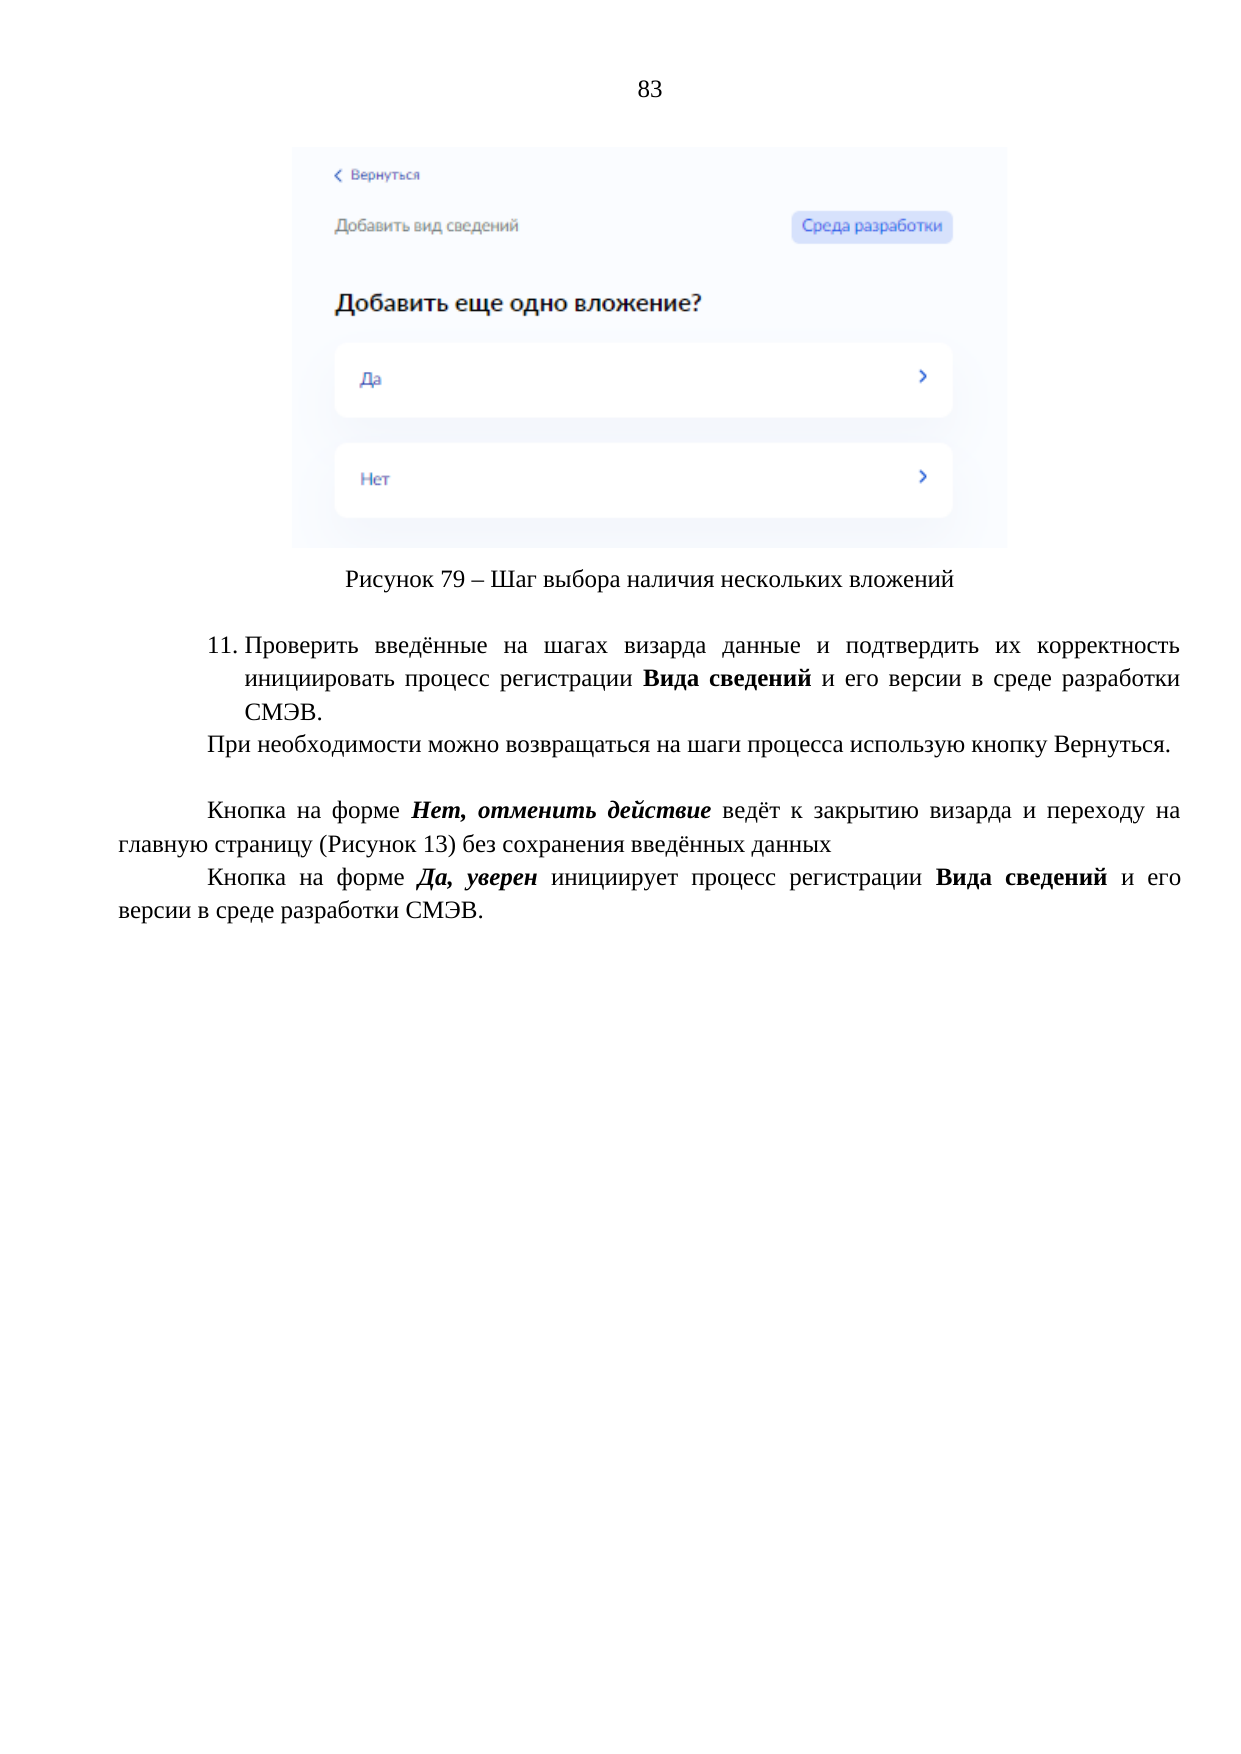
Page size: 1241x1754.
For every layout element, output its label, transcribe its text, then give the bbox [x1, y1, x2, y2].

text Рисунок 79 – Шаг выбора наличия нескольких вложений [118, 564, 1181, 593]
text Кнопка на форме Да, уверен инициирует процесс регистрации Вида сведений и его версии в среде разработки СМЭВ. [118, 862, 1181, 923]
picture [291, 147, 1008, 548]
text Кнопка на форме Нет, отменить действие ведёт к закрытию визарда и переходу на главную страницу (Рисунок 13) без сохранения введённых данных [118, 796, 1181, 857]
text При необходимости можно возвращаться на шаги процесса использую кнопку Вернуться. [118, 729, 1181, 758]
list Проверить введённые на шагах визарда данные и подтвердить их корректность инициировать процесс регистрации Вида сведений и его версии в среде разработки СМЭВ. [207, 631, 1181, 725]
